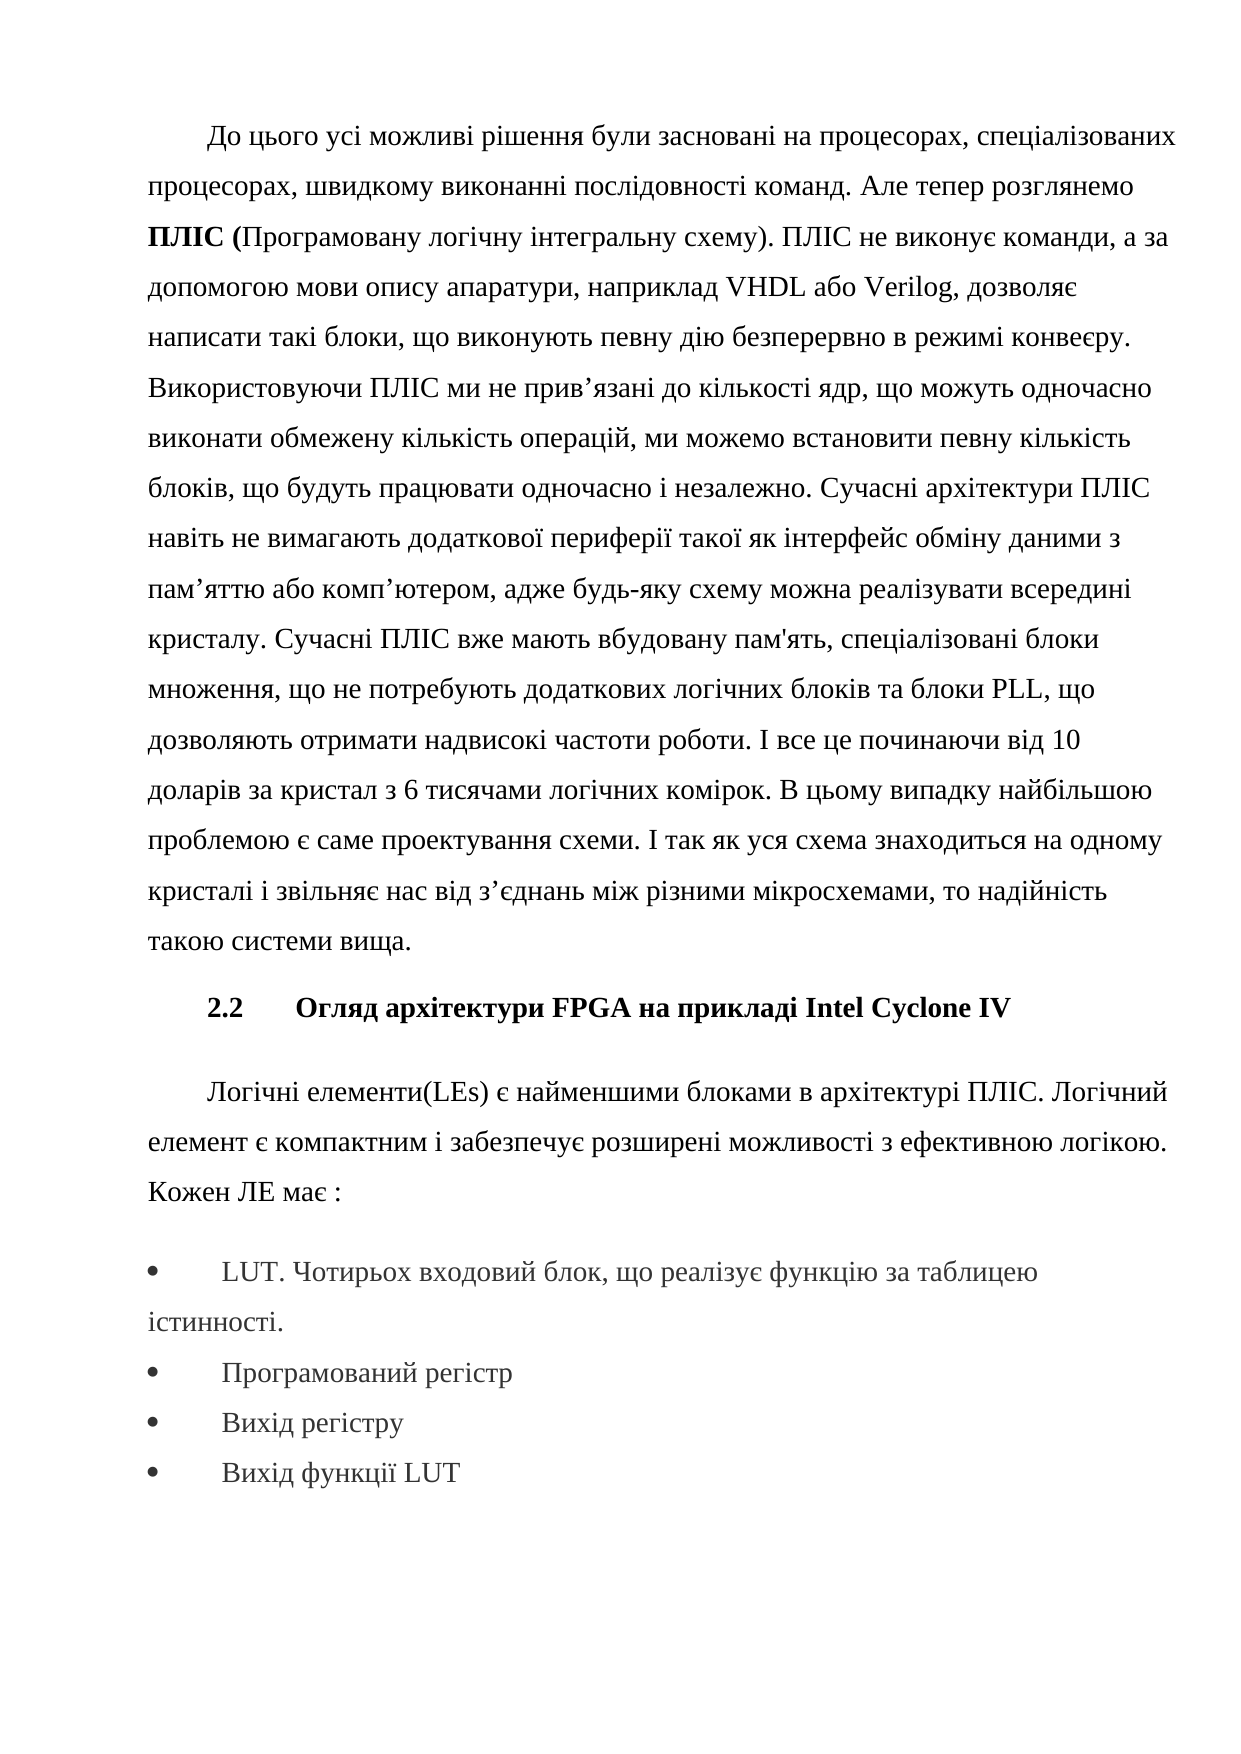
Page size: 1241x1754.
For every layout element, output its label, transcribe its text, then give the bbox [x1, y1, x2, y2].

list Вихід регістру [148, 1405, 1181, 1439]
list LUT. Чотирьох входовий блок, що реалізує функцію за таблицею істинності. [148, 1254, 1181, 1338]
list Програмований регістр [148, 1355, 1181, 1388]
list Вихід функції LUT [148, 1456, 1181, 1489]
text До цього усі можливі рішення були засновані на процесорах, спеціалізованих процесорах, швидкому виконанні послідовності команд. Але тепер розглянемо ПЛІС (Програмовану логічну інтегральну схему). ПЛІС не виконує команди, а за допомогою мови опису апаратури, наприклад VHDL або Verilog, дозволяє написати такі блоки, що виконують певну дію безперервно в режимі конвеєру. Використовуючи ПЛІС ми не прив’язані до кількості ядр, що можуть одночасно виконати обмежену кількість операцій, ми можемо встановити певну кількість блоків, що будуть працювати одночасно і незалежно. Сучасні архітектури ПЛІС навіть не вимагають додаткової периферії такої як інтерфейс обміну даними з пам’яттю або комп’ютером, адже будь-яку схему можна реалізувати всередині кристалу. Сучасні ПЛІС вже мають вбудовану пам'ять, спеціалізовані блоки множення, що не потребують додаткових логічних блоків та блоки PLL, що дозволяють отримати надвисокі частоти роботи. І все це починаючи від 10 доларів за кристал з 6 тисячами логічних комірок. В цьому випадку найбільшою проблемою є саме проектування схеми. І так як уся схема знаходиться на одному кристалі і звільняє нас від з’єднань між різними мікросхемами, то надійність такою системи вища. [148, 118, 1181, 957]
text Логічні елементи(LЕs) є найменшими блоками в архітектурі ПЛІС. Логічний елемент є компактним і забезпечує розширені можливості з ефективною логікою. Кожен ЛЕ має : [148, 1074, 1181, 1208]
list Огляд архітектури FPGA на прикладі Intel Cyclone IV [148, 990, 1181, 1024]
